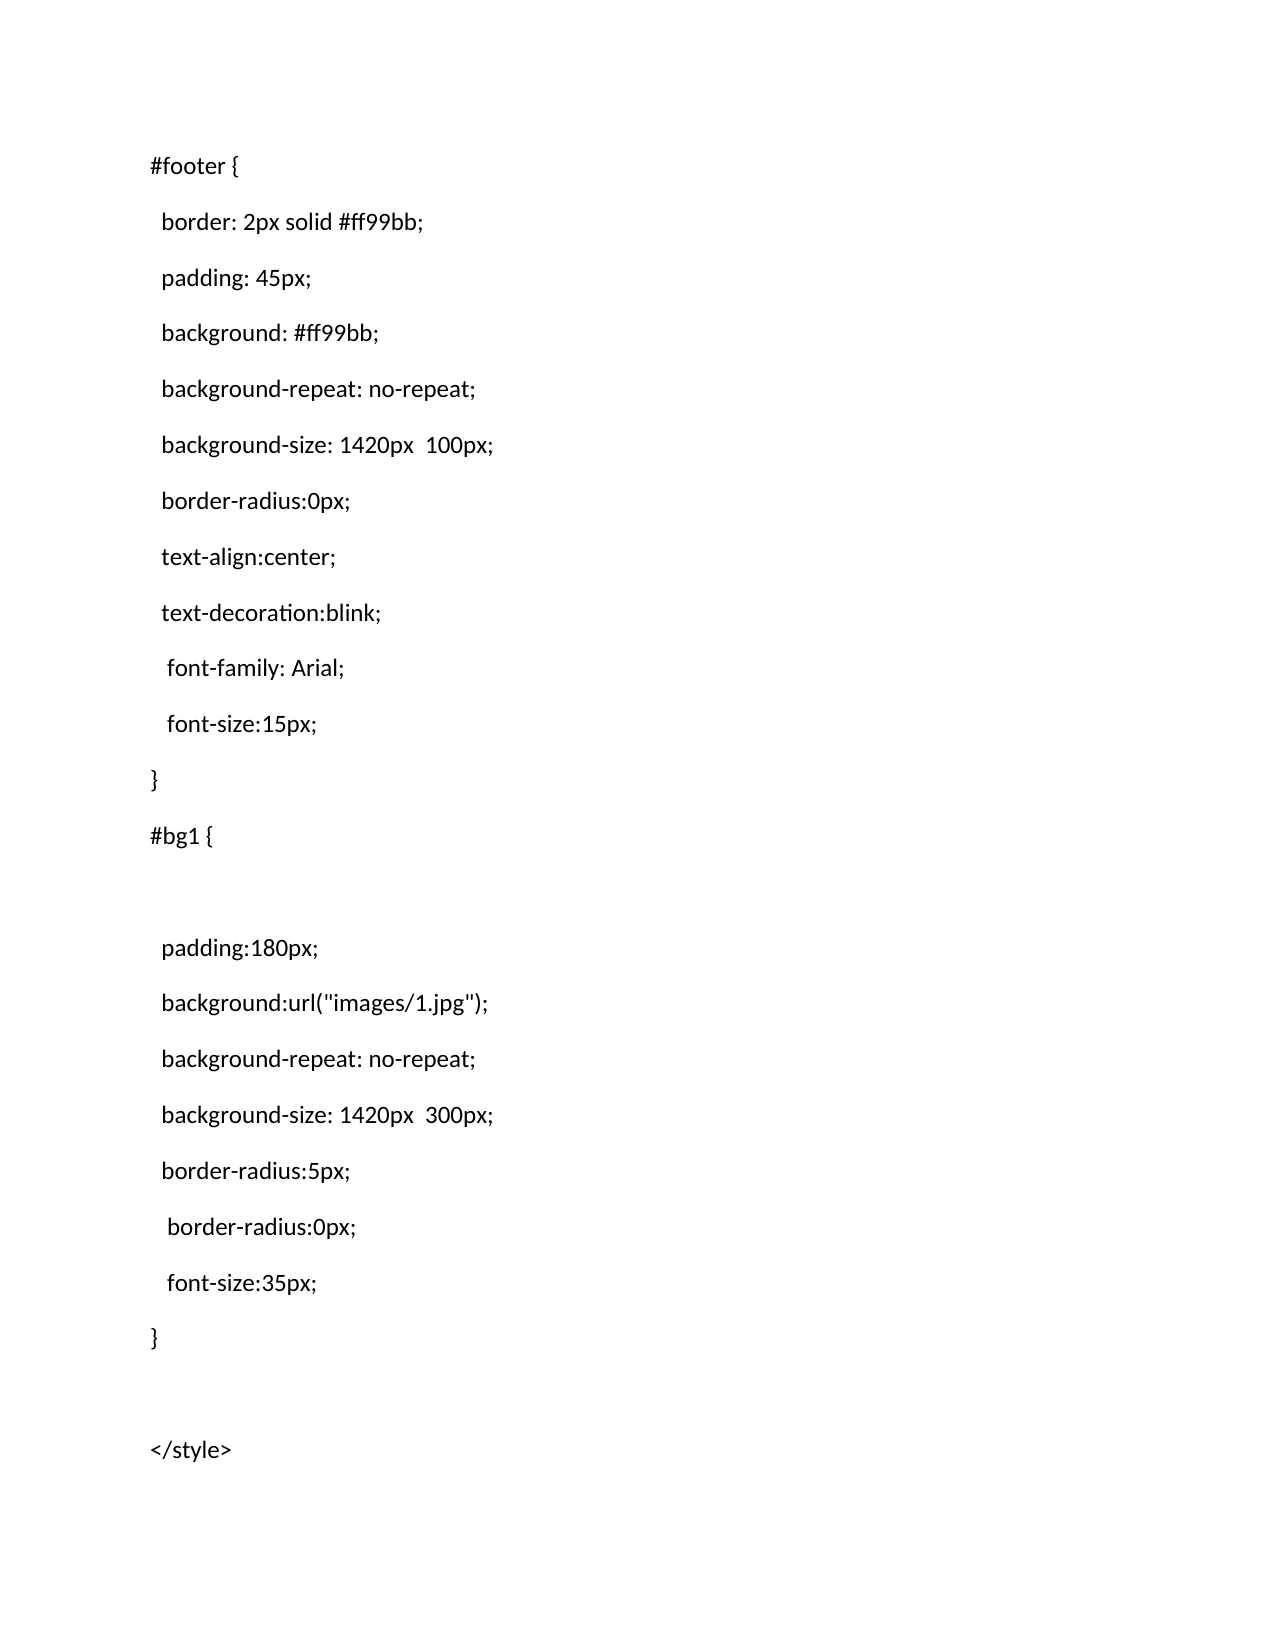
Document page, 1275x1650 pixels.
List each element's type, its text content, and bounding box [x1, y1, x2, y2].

text border: 2px solid #ff99bb; [150, 206, 1125, 236]
text background: #ff99bb; [150, 317, 1125, 348]
text font-family: Arial; [150, 652, 1125, 683]
text } [150, 1322, 1125, 1353]
text } [150, 764, 1125, 795]
text #footer { [150, 150, 1125, 181]
text </style> [150, 1434, 1125, 1465]
text background-repeat: no-repeat; [150, 1043, 1125, 1074]
text border-radius:5px; [150, 1155, 1125, 1186]
text background-size: 1420px 100px; [150, 429, 1125, 460]
text padding: 45px; [150, 262, 1125, 292]
text padding:180px; [150, 932, 1125, 962]
text background:url("images/1.jpg"); [150, 987, 1125, 1018]
text background-size: 1420px 300px; [150, 1099, 1125, 1130]
text border-radius:0px; [150, 485, 1125, 516]
text border-radius:0px; [150, 1211, 1125, 1241]
text background-repeat: no-repeat; [150, 373, 1125, 404]
text font-size:35px; [150, 1267, 1125, 1297]
text text-decoration:blink; [150, 597, 1125, 627]
text font-size:15px; [150, 708, 1125, 739]
text text-align:center; [150, 541, 1125, 571]
text #bg1 { [150, 820, 1125, 851]
